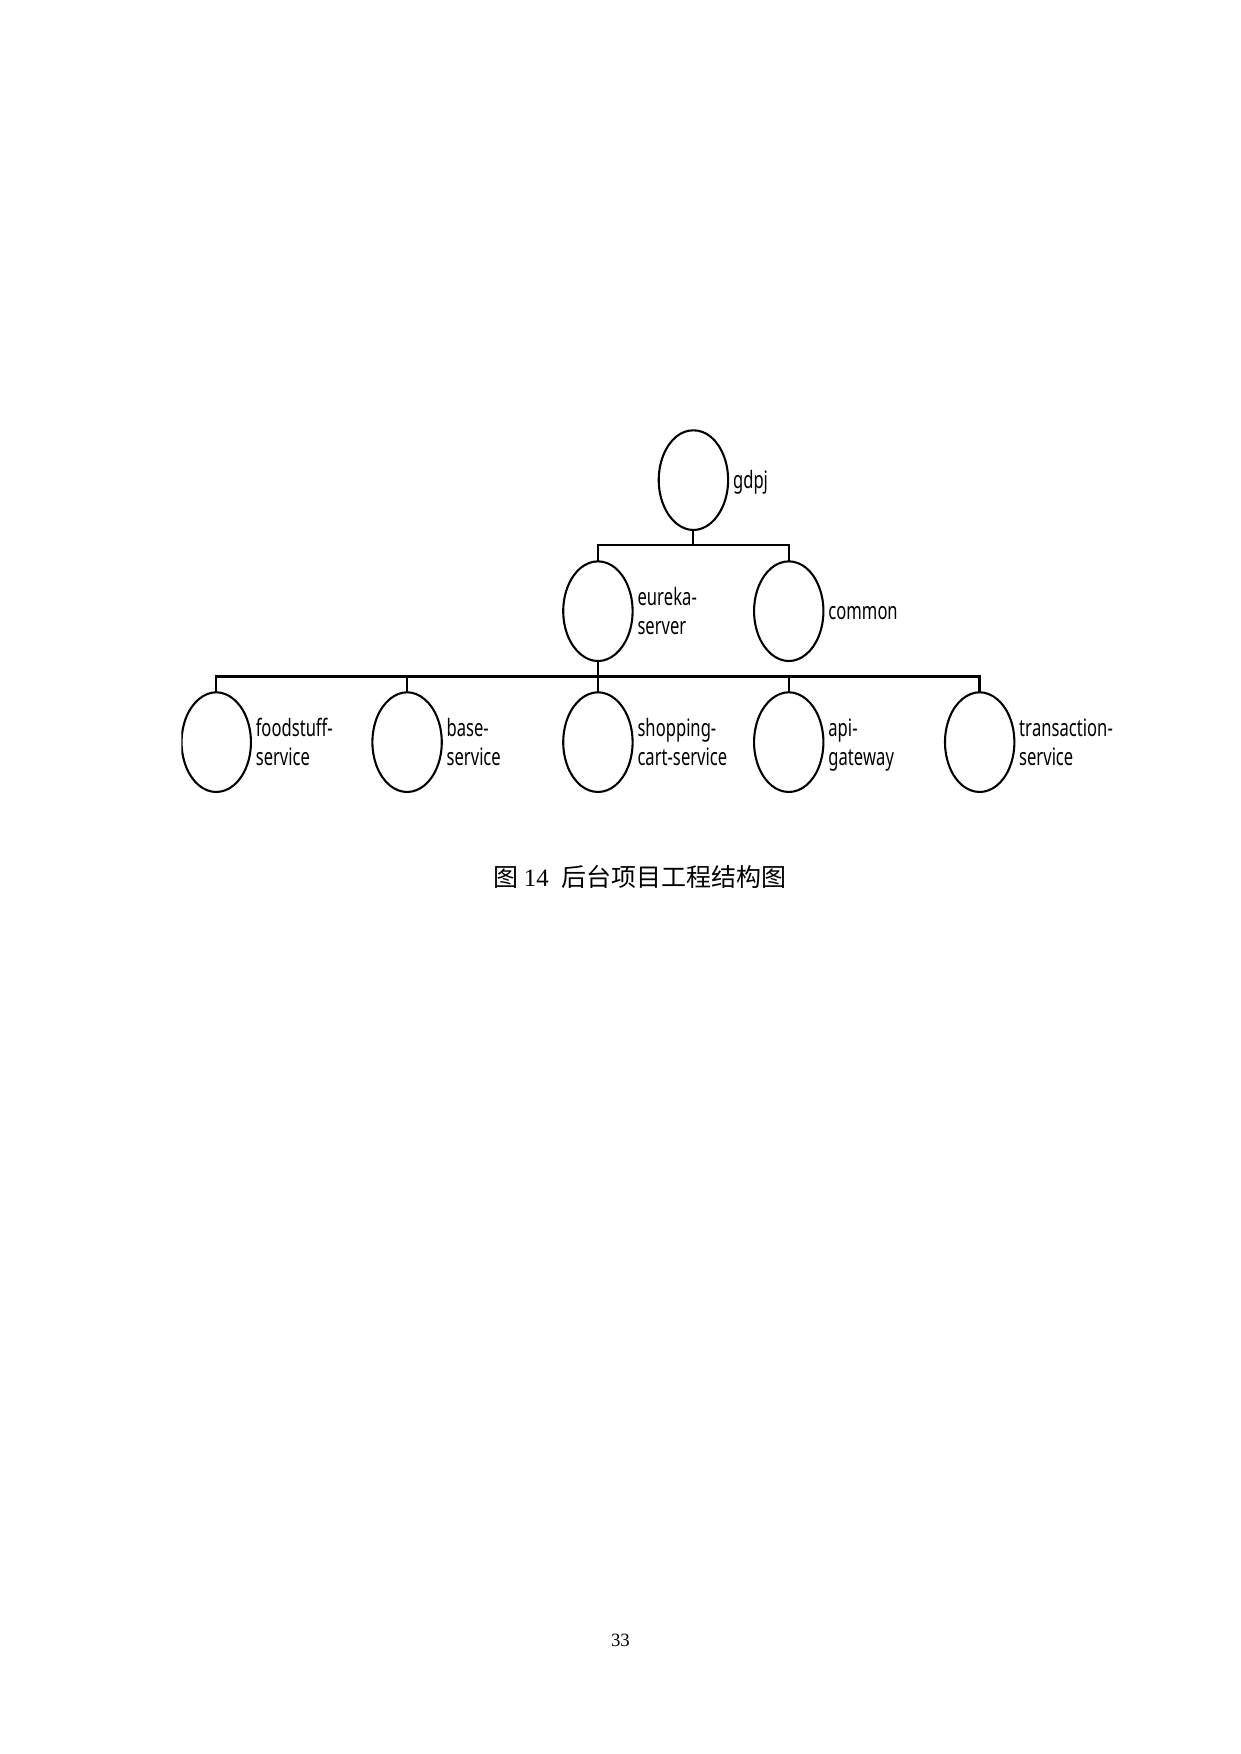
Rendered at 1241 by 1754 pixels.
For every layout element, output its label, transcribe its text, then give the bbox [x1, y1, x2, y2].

text 图14 后台项目工程结构图 [181, 843, 1098, 908]
